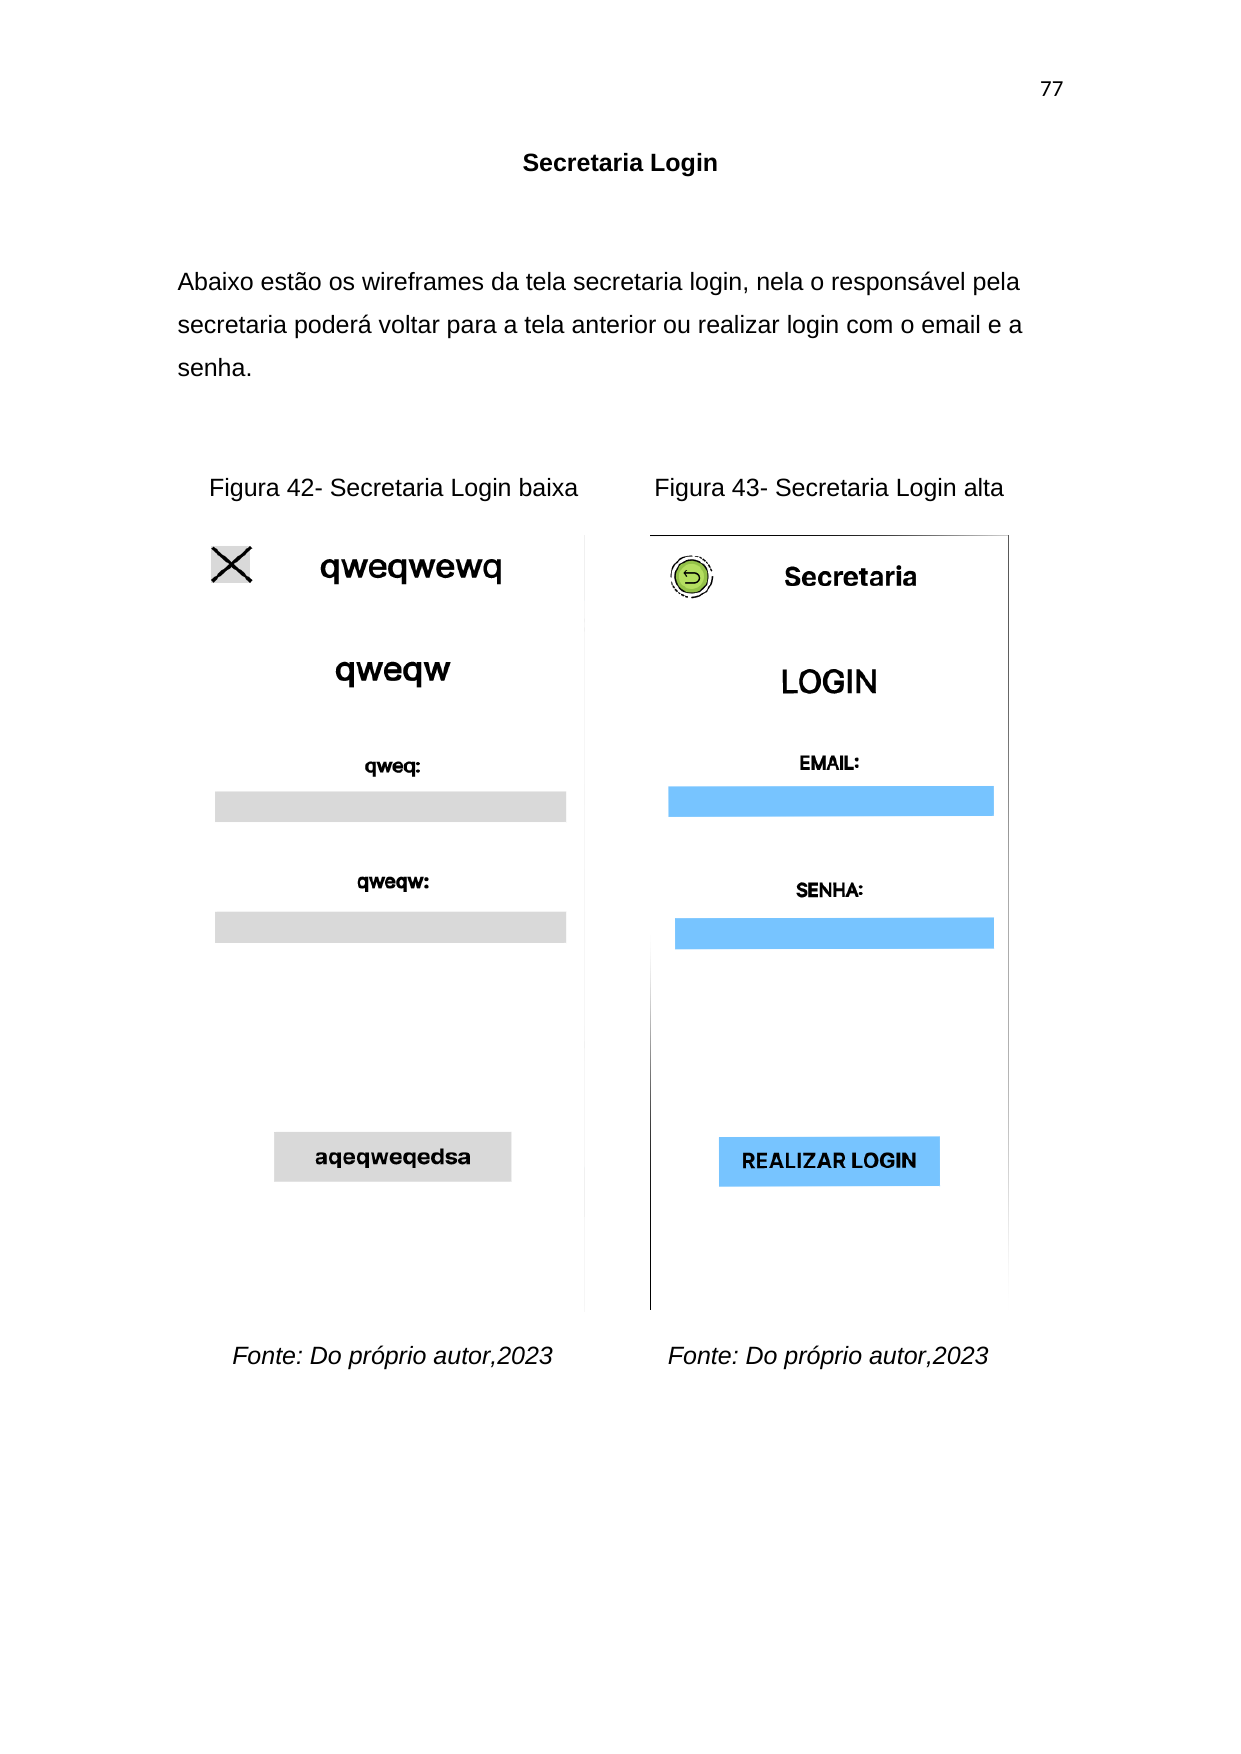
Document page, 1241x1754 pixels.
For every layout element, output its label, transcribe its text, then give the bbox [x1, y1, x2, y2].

table_cell Fonte: Do próprio autor,2023 [177, 1341, 611, 1404]
table_cell [177, 535, 611, 1341]
table_cell [611, 535, 1048, 1341]
table_cell Fonte: Do próprio autor,2023 [611, 1341, 1048, 1404]
picture [203, 535, 585, 1312]
table_header Figura 43- Secretaria Login alta [611, 473, 1048, 535]
text Secretaria Login [177, 148, 1063, 176]
text Abaixo estão os wireframes da tela secretaria login, nela o responsável pela secretaria poderá voltar para a tela anterior ou realizar login com o email e a senha. [177, 267, 1063, 382]
table_header Figura 42- Secretaria Login baixa [177, 473, 611, 535]
picture [650, 535, 1009, 1310]
